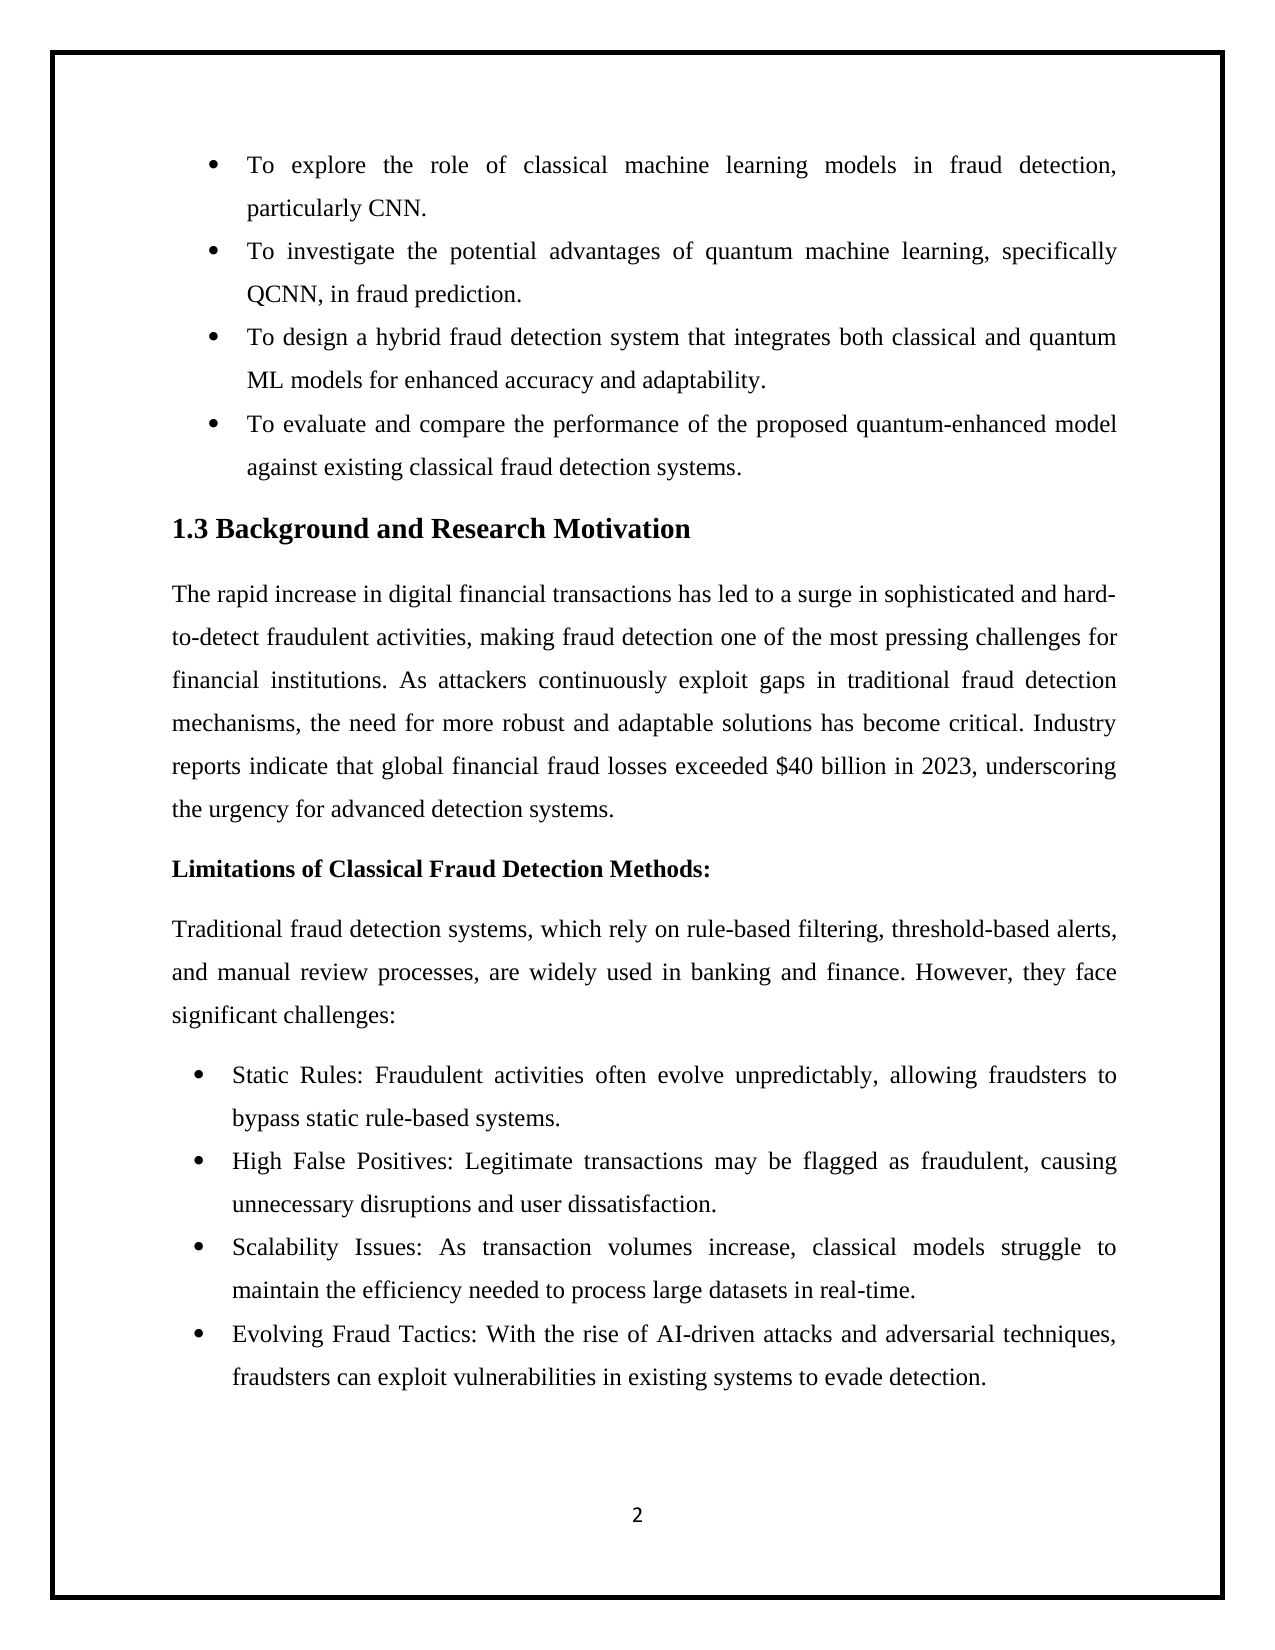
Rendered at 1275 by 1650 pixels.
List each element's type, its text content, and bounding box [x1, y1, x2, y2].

text Traditional fraud detection systems, which rely on rule-based filtering, threshold-based alerts, and manual review processes, are widely used in banking and finance. However, they face significant challenges: [172, 914, 1118, 1029]
list To evaluate and compare the performance of the proposed quantum-enhanced model against existing classical fraud detection systems. [209, 409, 1118, 481]
list To investigate the potential advantages of quantum machine learning, specifically QCNN, in fraud prediction. [209, 236, 1118, 308]
list To design a hybrid fraud detection system that integrates both classical and quantum ML models for enhanced accuracy and adaptability. [209, 322, 1118, 394]
list To explore the role of classical machine learning models in fraud detection, particularly CNN. [209, 150, 1118, 222]
list Static Rules: Fraudulent activities often evolve unpredictably, allowing fraudsters to bypass static rule-based systems. [194, 1060, 1118, 1132]
list Evolving Fraud Tactics: With the rise of AI-driven attacks and adversarial techniques, fraudsters can exploit vulnerabilities in existing systems to evade detection. [194, 1319, 1118, 1391]
text The rapid increase in digital financial transactions has led to a surge in sophisticated and hard-to-detect fraudulent activities, making fraud detection one of the most pressing challenges for financial institutions. As attackers continuously exploit gaps in traditional fraud detection mechanisms, the need for more robust and adaptable solutions has become critical. Industry reports indicate that global financial fraud losses exceeded $40 billion in 2023, underscoring the urgency for advanced detection systems. [172, 579, 1118, 823]
text Limitations of Classical Fraud Detection Methods: [172, 854, 1118, 883]
text 1.3 Background and Research Motivation [172, 512, 1118, 545]
list Scalability Issues: As transaction volumes increase, classical models struggle to maintain the efficiency needed to process large datasets in real-time. [194, 1232, 1118, 1304]
list High False Positives: Legitimate transactions may be flagged as fraudulent, causing unnecessary disruptions and user dissatisfaction. [194, 1146, 1118, 1218]
